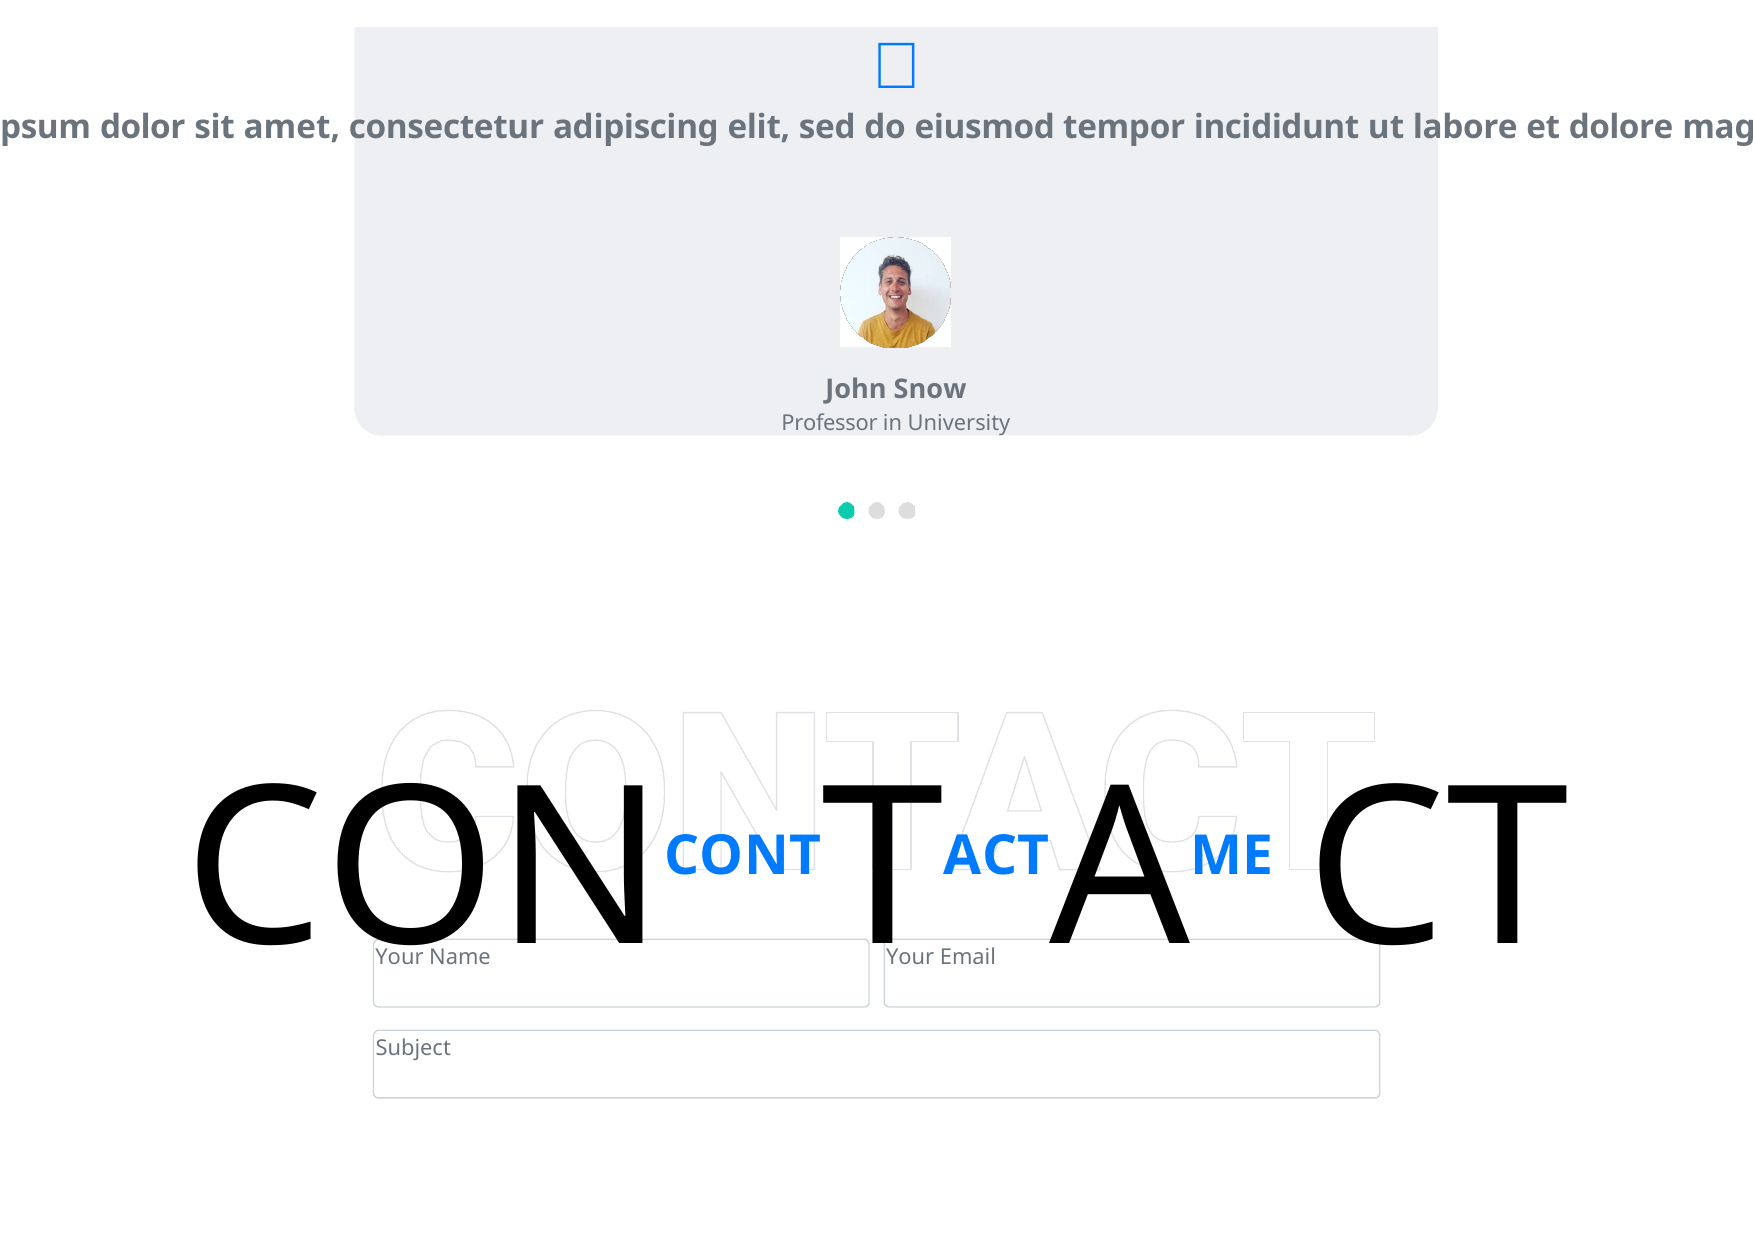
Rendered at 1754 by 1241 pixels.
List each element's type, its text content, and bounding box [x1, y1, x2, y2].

picture [840, 236, 951, 348]
picture [838, 502, 855, 519]
picture [868, 502, 885, 519]
picture [898, 502, 916, 519]
text CONCONTTACTAME CT [95, 654, 1658, 929]
